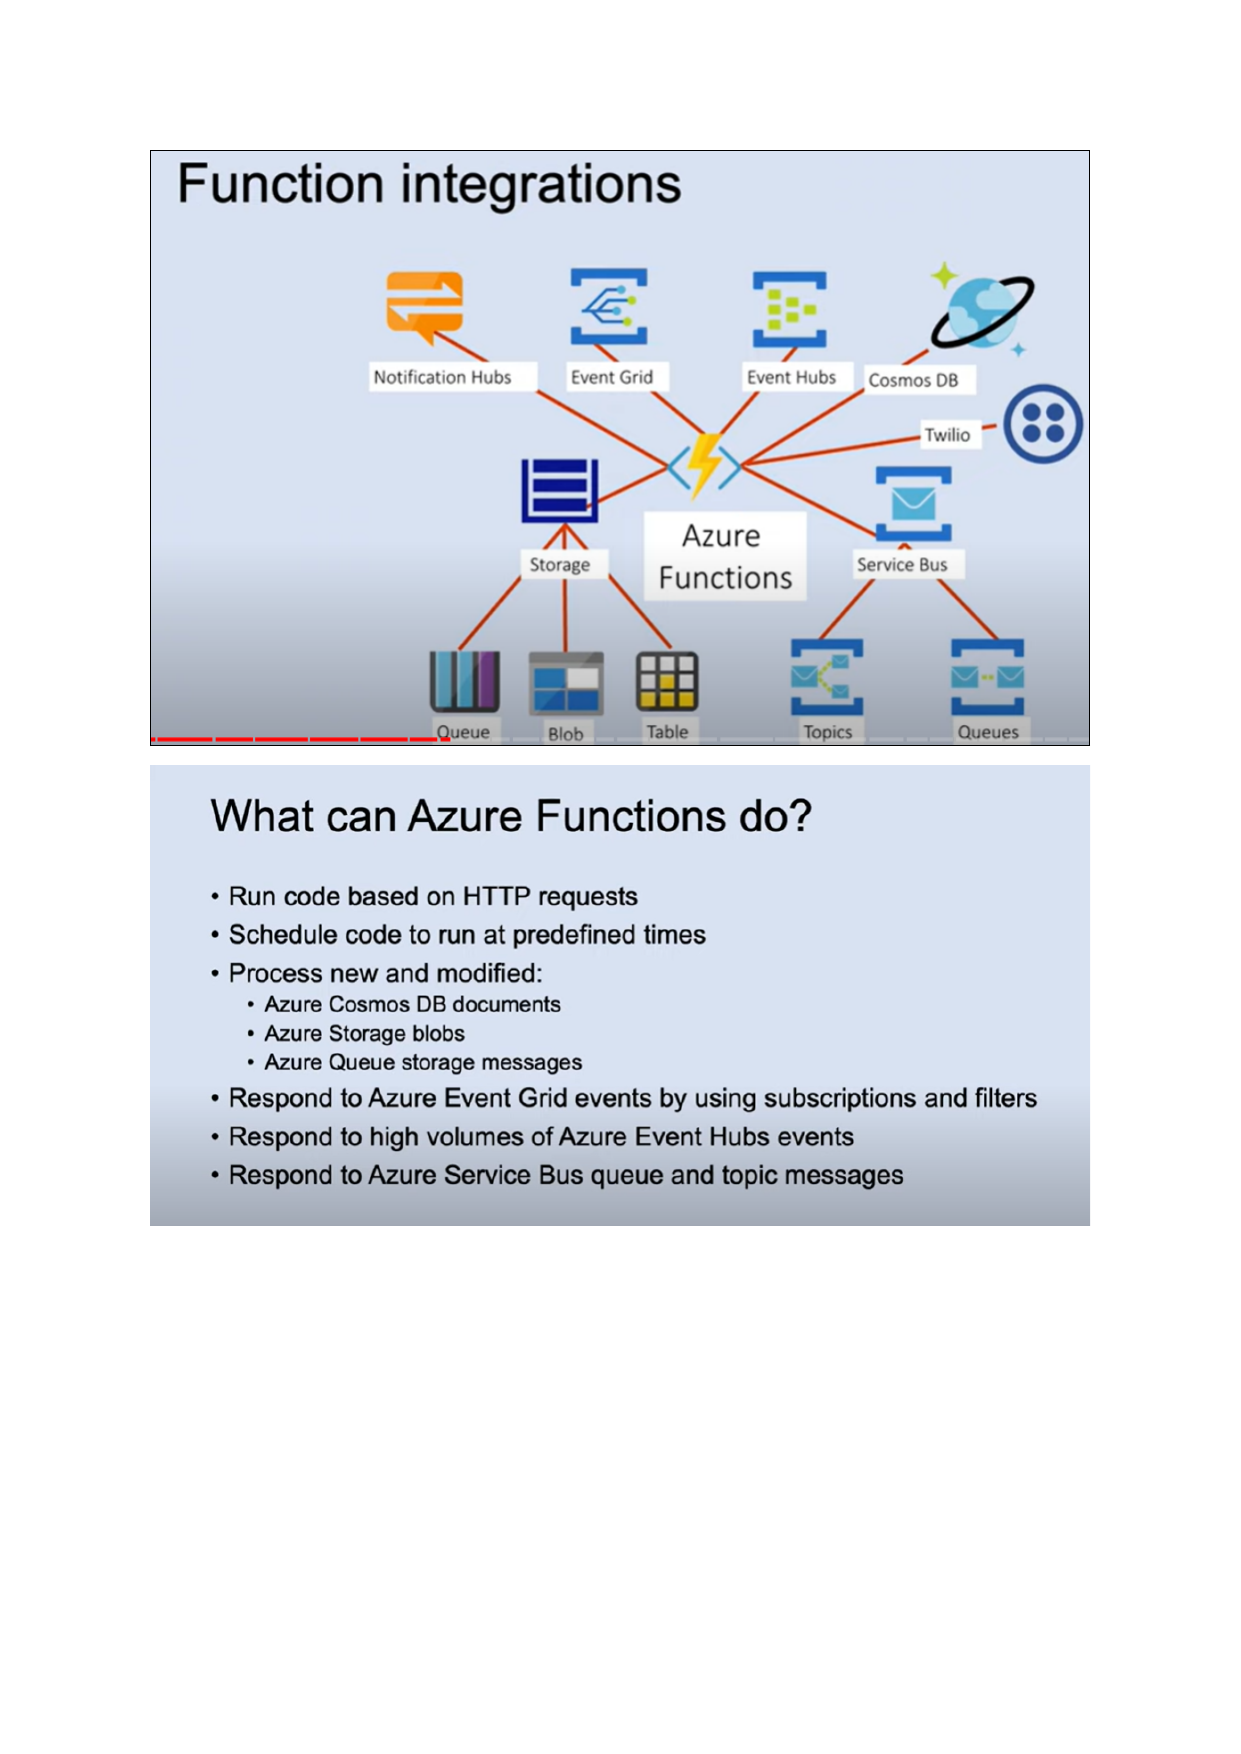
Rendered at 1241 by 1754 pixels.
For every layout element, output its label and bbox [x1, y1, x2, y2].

picture [151, 151, 1089, 745]
picture [150, 765, 1091, 1226]
